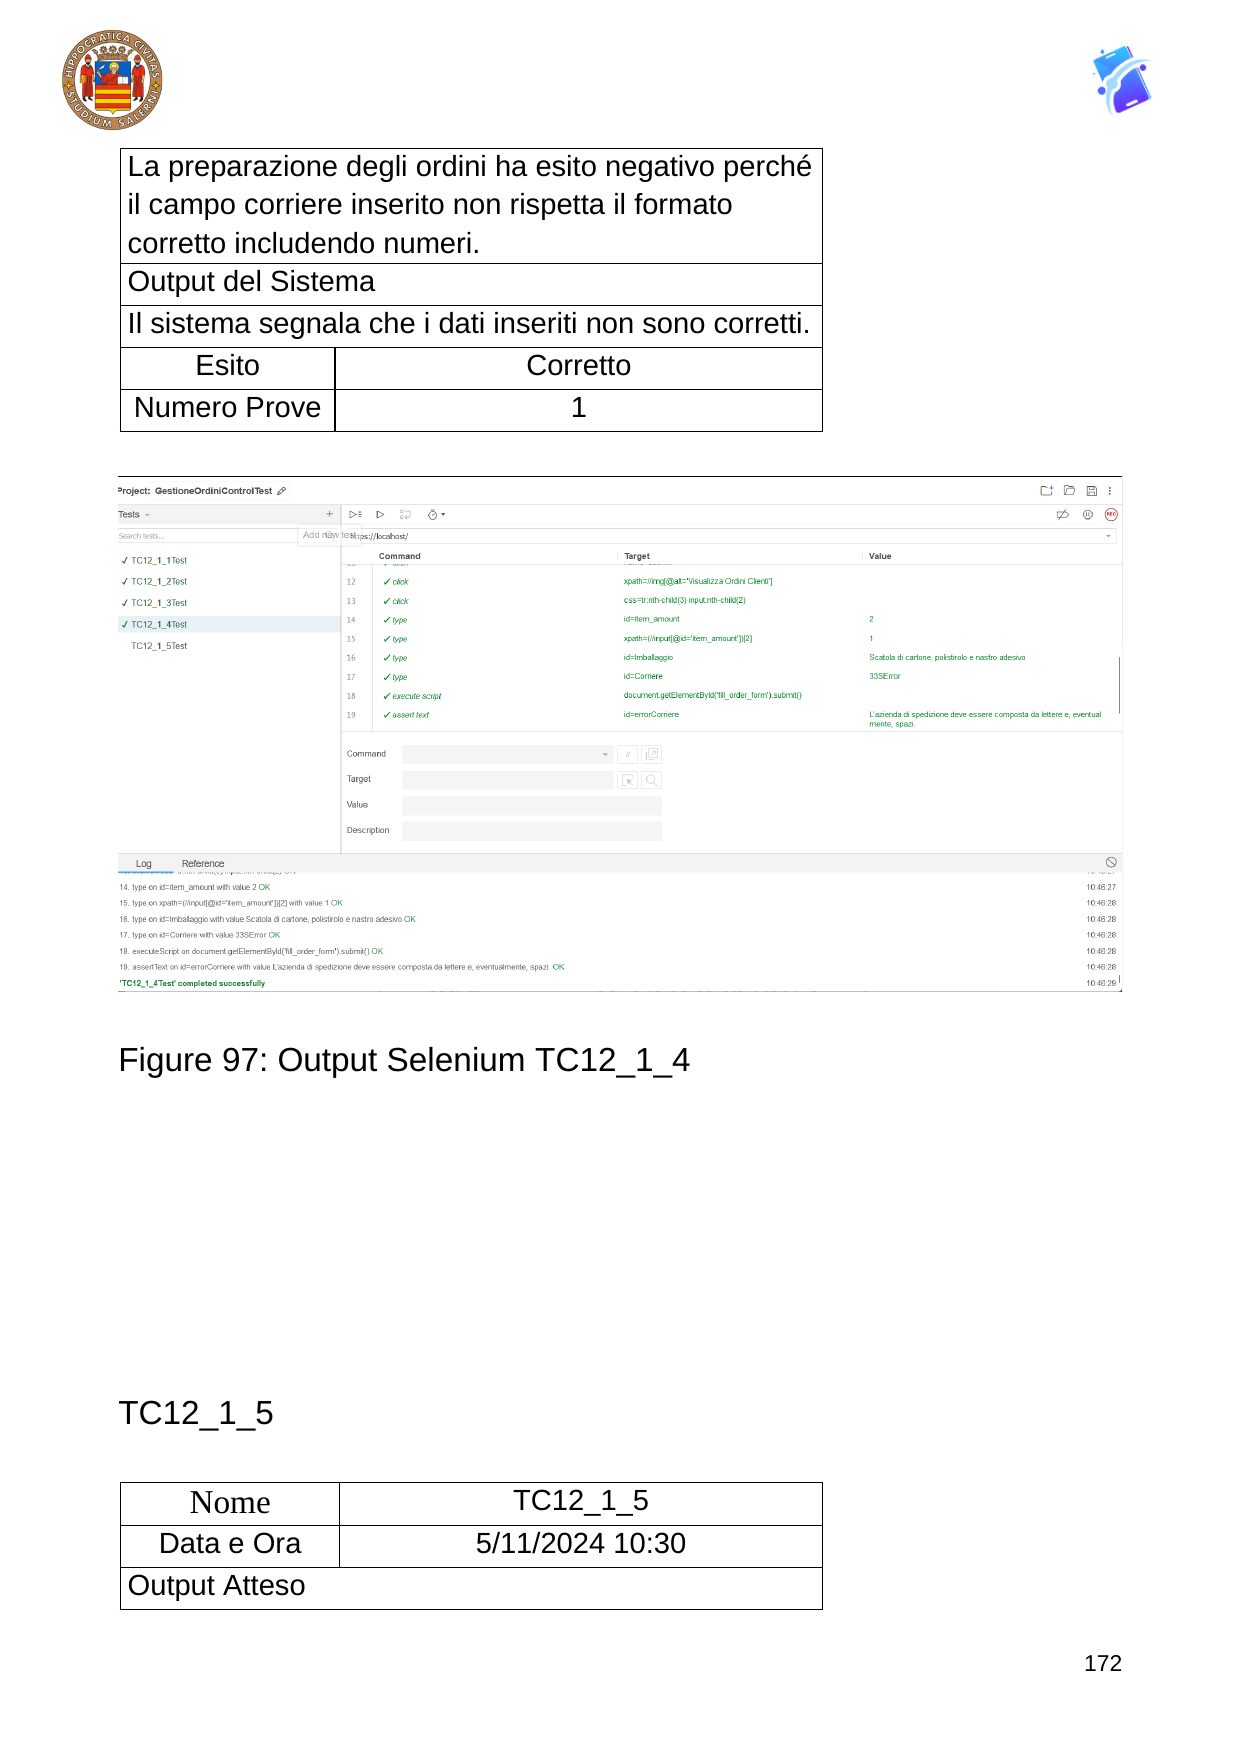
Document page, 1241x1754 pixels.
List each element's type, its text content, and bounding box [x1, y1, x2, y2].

picture [61, 29, 163, 131]
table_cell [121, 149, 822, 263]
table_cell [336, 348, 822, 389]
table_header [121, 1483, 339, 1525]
text Figure 97: Output Selenium TC12_1_4 [118, 1040, 1122, 1078]
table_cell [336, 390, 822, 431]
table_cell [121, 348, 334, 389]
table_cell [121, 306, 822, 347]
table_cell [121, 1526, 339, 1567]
text TC12_1_5 [118, 1393, 1122, 1432]
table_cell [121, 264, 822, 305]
picture [118, 476, 1123, 992]
picture [1066, 25, 1178, 147]
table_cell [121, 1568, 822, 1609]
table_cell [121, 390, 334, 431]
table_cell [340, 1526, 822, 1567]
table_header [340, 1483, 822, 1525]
